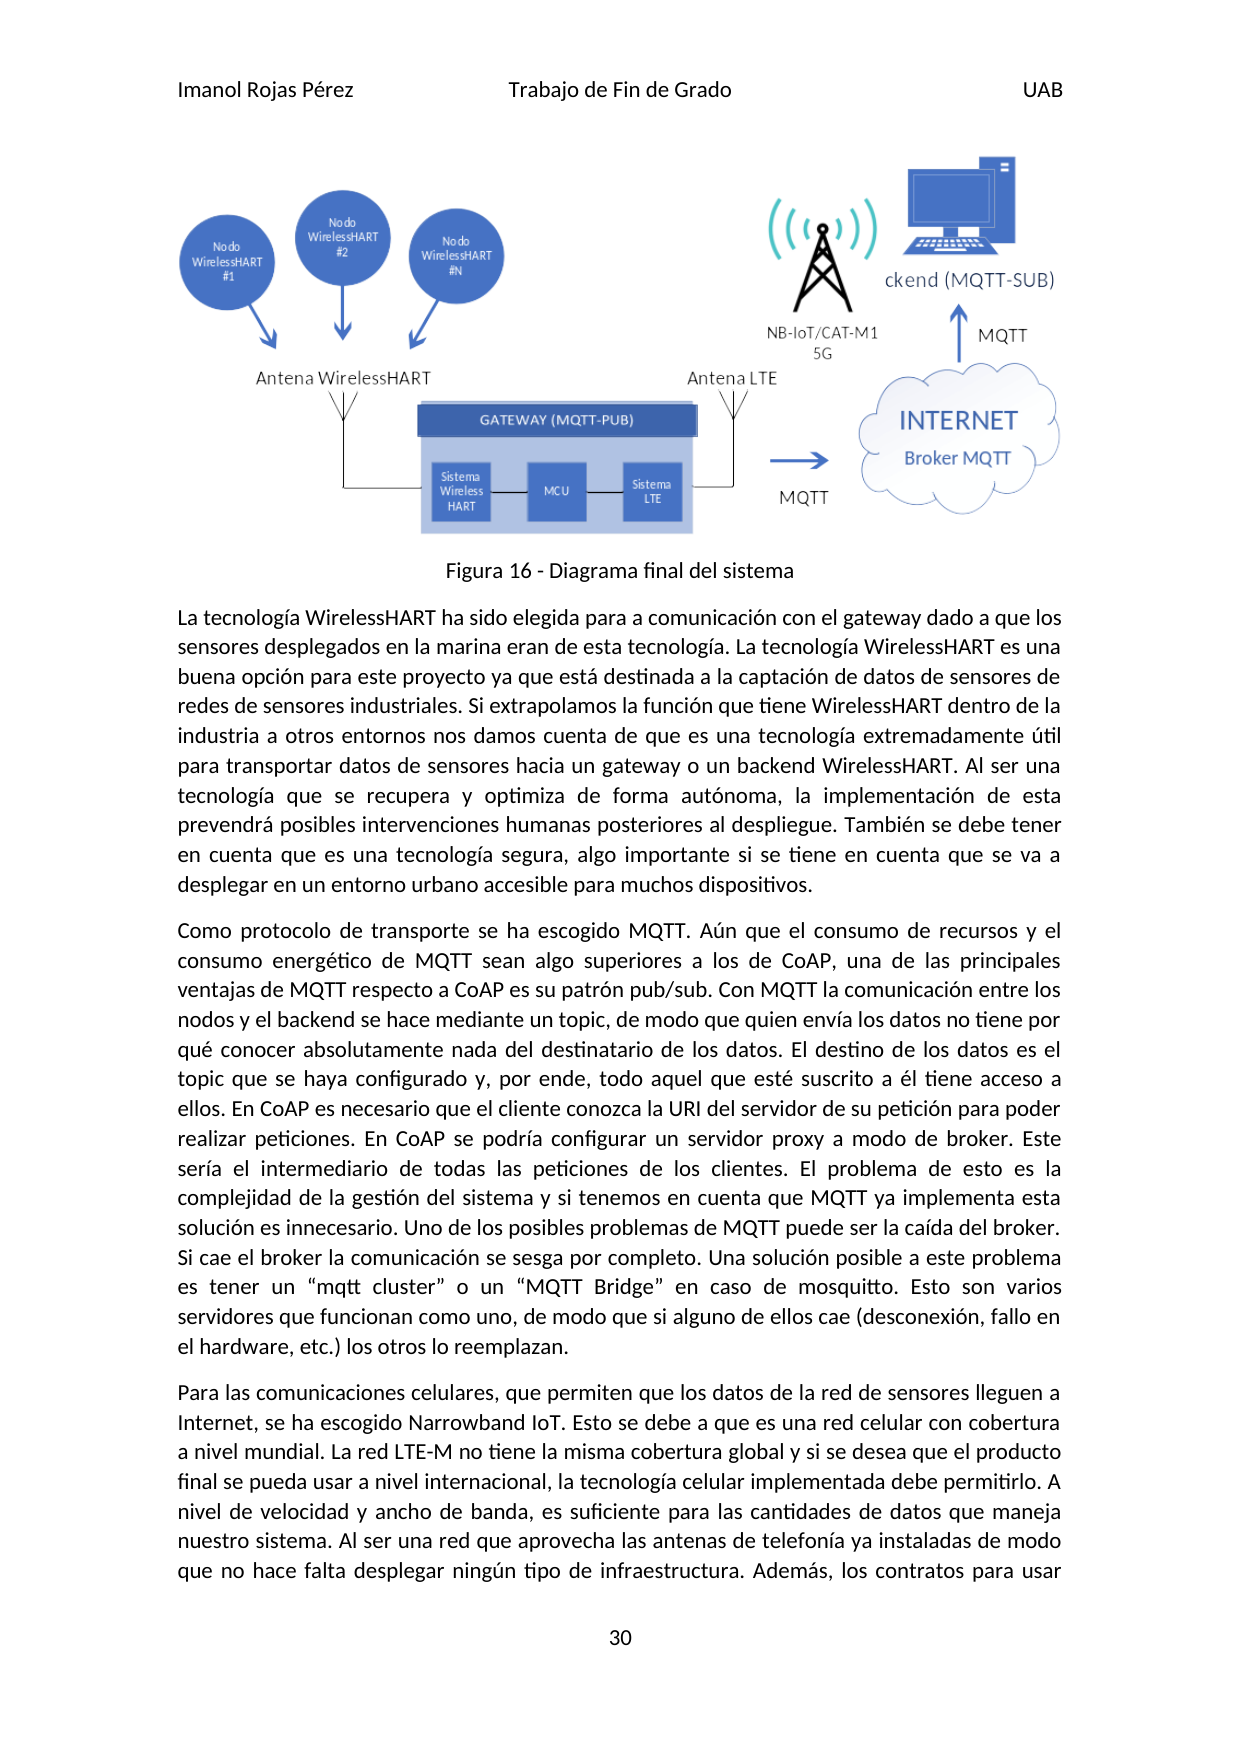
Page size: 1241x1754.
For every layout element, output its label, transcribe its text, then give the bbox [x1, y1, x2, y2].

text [177, 1378, 1063, 1584]
text Figura 16 - Diagrama final del sistema [177, 556, 1063, 584]
text Como protocolo de transporte se ha escogido MQTT. Aún que el consumo de recursos y el consumo energético de MQTT sean algo superiores a los de CoAP, una de las principales ventajas de MQTT respecto a CoAP es su patrón pub/sub. Con MQTT la comunicación entre los nodos y el backend se hace mediante un topic, de modo que quien envía los datos no tiene por qué conocer absolutamente nada del destinatario de los datos. El destino de los datos es el topic que se haya configurado y, por ende, todo aquel que esté suscrito a él tiene acceso a ellos. En CoAP es necesario que el cliente conozca la URI del servidor de su petición para poder realizar peticiones. En CoAP se podría configurar un servidor proxy a modo de broker. Este sería el intermediario de todas las peticiones de los clientes. El problema de esto es la complejidad de la gestión del sistema y si tenemos en cuenta que MQTT ya implementa esta solución es innecesario. Uno de los posibles problemas de MQTT puede ser la caída del broker. Si cae el broker la comunicación se sesga por completo. Una solución posible a este problema es tener un “mqtt cluster” o un “MQTT Bridge” en caso de mosquitto. Esto son varios servidores que funcionan como uno, de modo que si alguno de ellos cae (desconexión, fallo en el hardware, etc.) los otros lo reemplazan. [177, 916, 1063, 1360]
text La tecnología WirelessHART ha sido elegida para a comunicación con el gateway dado a que los sensores desplegados en la marina eran de esta tecnología. La tecnología WirelessHART es una buena opción para este proyecto ya que está destinada a la captación de datos de sensores de redes de sensores industriales. Si extrapolamos la función que tiene WirelessHART dentro de la industria a otros entornos nos damos cuenta de que es una tecnología extremadamente útil para transportar datos de sensores hacia un gateway o un backend WirelessHART. Al ser una tecnología que se recupera y optimiza de forma autónoma, la implementación de esta prevendrá posibles intervenciones humanas posteriores al despliegue. También se debe tener en cuenta que es una tecnología segura, algo importante si se tiene en cuenta que se va a desplegar en un entorno urbano accesible para muchos dispositivos. [177, 603, 1063, 898]
